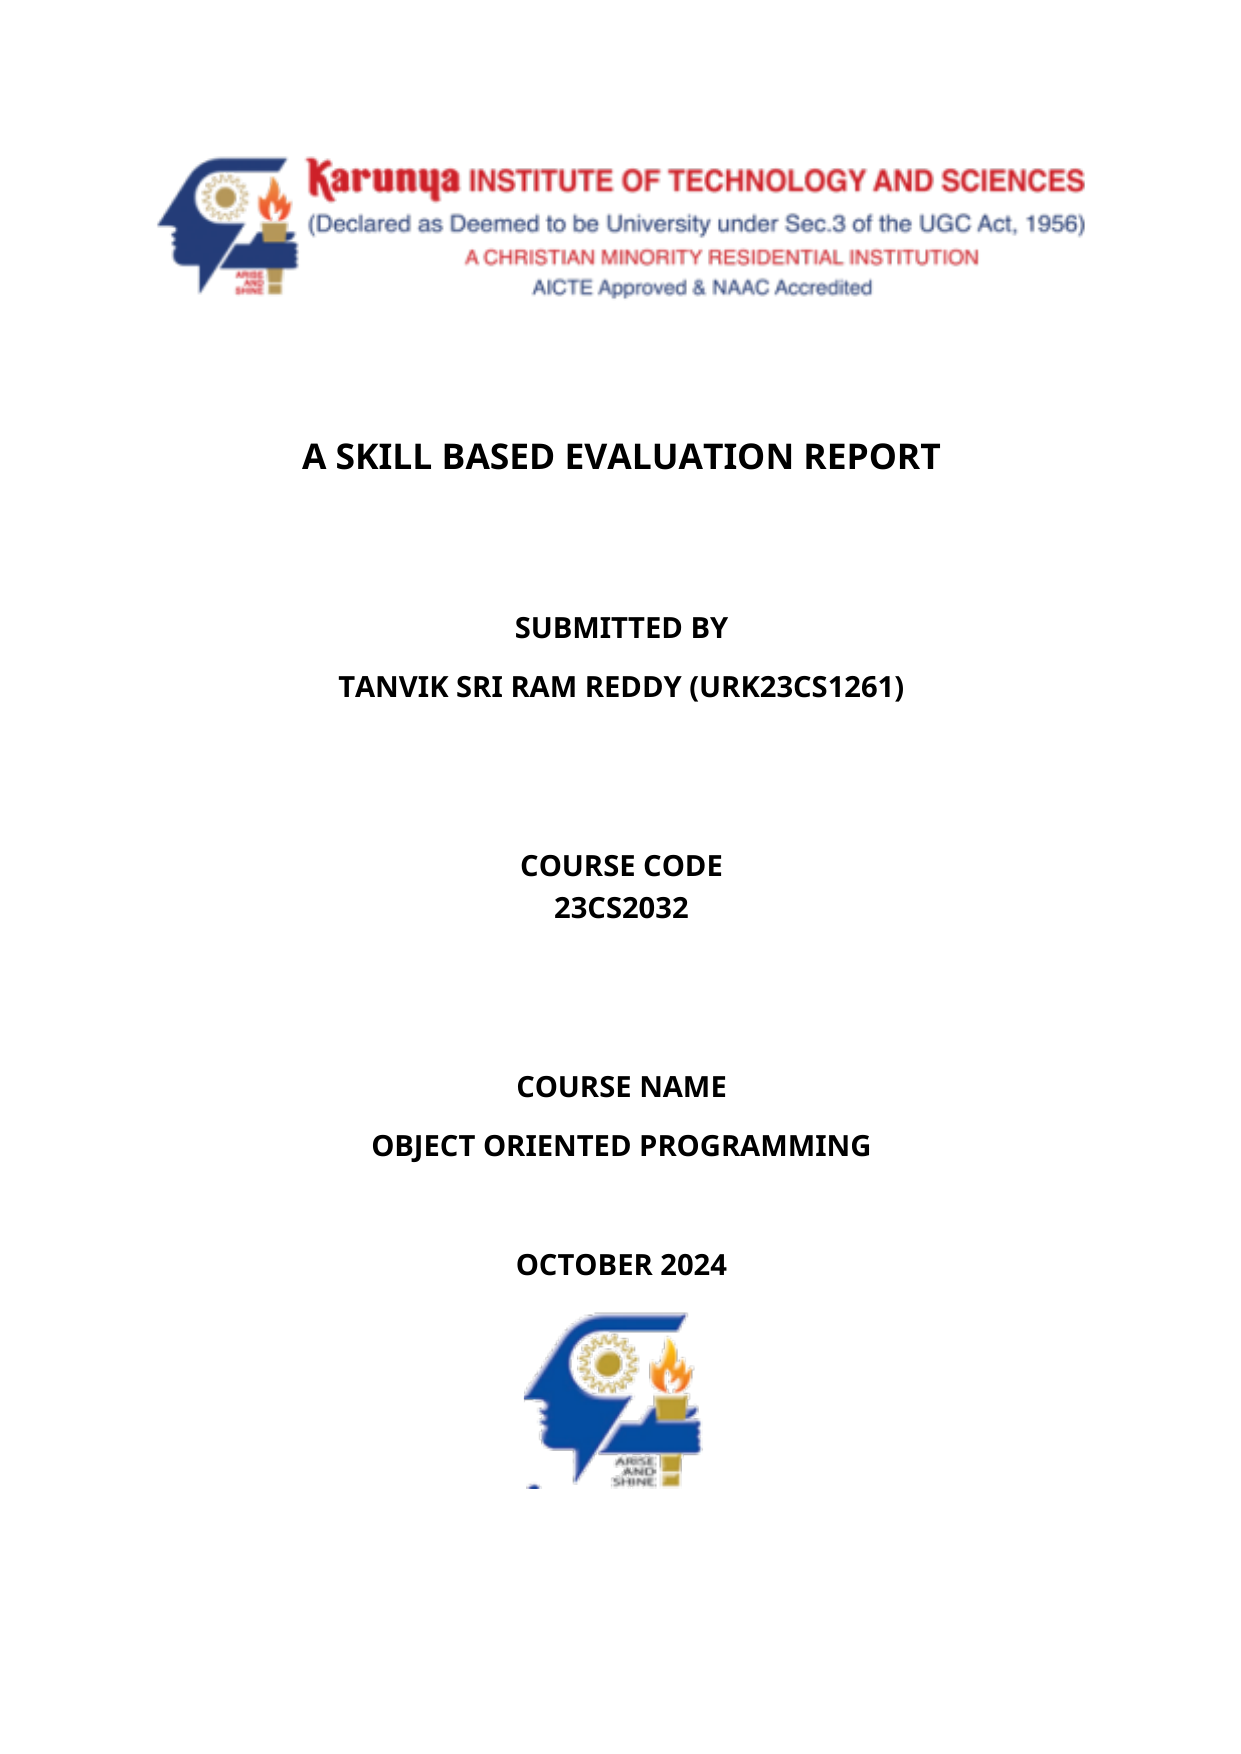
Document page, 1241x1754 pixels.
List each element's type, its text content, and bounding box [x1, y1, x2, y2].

text OBJECT ORIENTED PROGRAMMING [150, 1126, 1093, 1165]
picture [150, 150, 1091, 307]
text COURSE CODE 23CS2032 [150, 845, 1093, 927]
text TANVIK SRI RAM REDDY (URK23CS1261) [150, 666, 1093, 706]
picture [523, 1304, 719, 1489]
text COURSE NAME [150, 1066, 1093, 1106]
text OCTOBER 2024 [150, 1244, 1093, 1284]
text SUBMITTED BY [150, 607, 1093, 647]
text A SKILL BASED EVALUATION REPORT [150, 432, 1093, 480]
